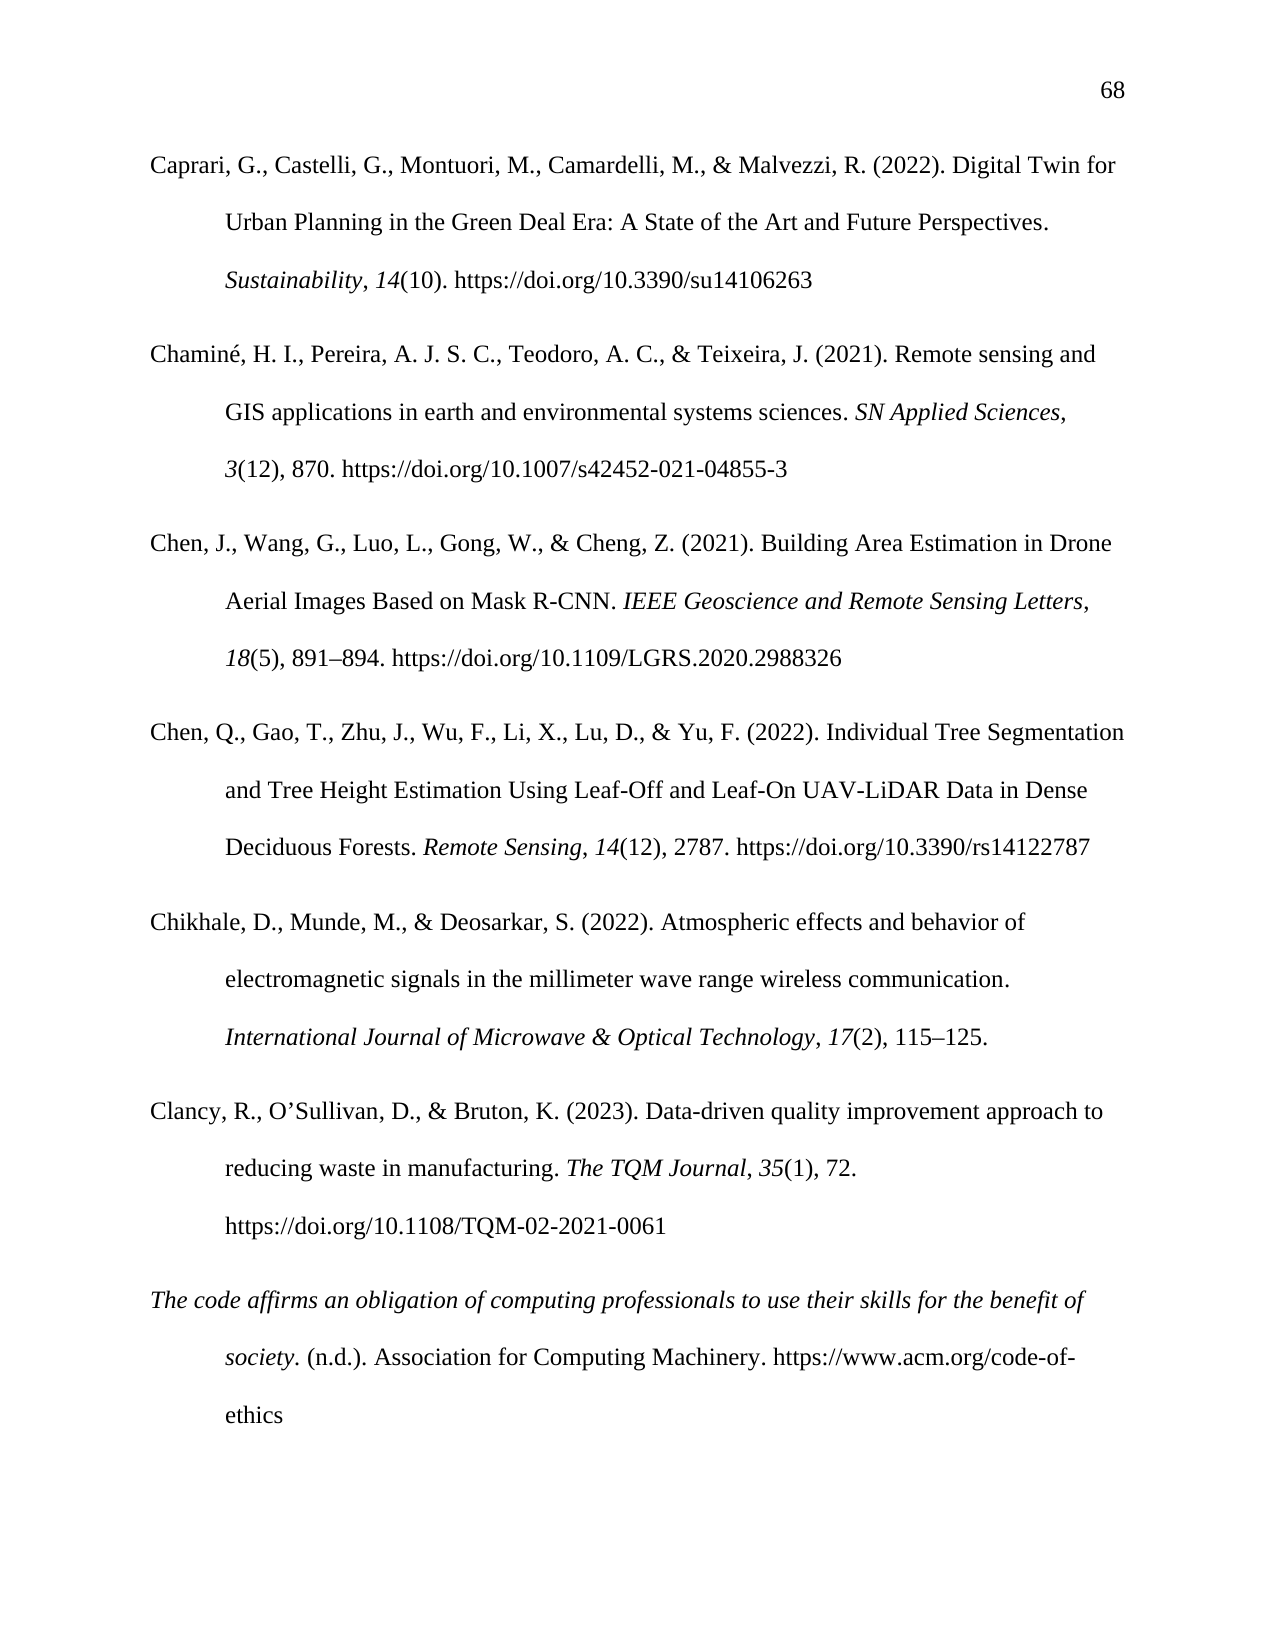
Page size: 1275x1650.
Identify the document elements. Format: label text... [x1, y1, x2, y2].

text Chaminé, H. I., Pereira, A. J. S. C., Teodoro, A. C., & Teixeira, J. (2021). Remote sensing and GIS applications in earth and environmental systems sciences. SN Applied Sciences, 3(12), 870. https://doi.org/10.1007/s42452-021-04855-3 [85, 339, 1125, 483]
text Chen, J., Wang, G., Luo, L., Gong, W., & Cheng, Z. (2021). Building Area Estimation in Drone Aerial Images Based on Mask R-CNN. IEEE Geoscience and Remote Sensing Letters, 18(5), 891–894. https://doi.org/10.1109/LGRS.2020.2988326 [85, 528, 1125, 672]
text Clancy, R., O’Sullivan, D., & Bruton, K. (2023). Data-driven quality improvement approach to reducing waste in manufacturing. The TQM Journal, 35(1), 72. https://doi.org/10.1108/TQM-02-2021-0061 [85, 1096, 1125, 1239]
text The code affirms an obligation of computing professionals to use their skills for the benefit of society. (n.d.). Association for Computing Machinery. https://www.acm.org/code-of-ethics [85, 1285, 1125, 1429]
text Caprari, G., Castelli, G., Montuori, M., Camardelli, M., & Malvezzi, R. (2022). Digital Twin for Urban Planning in the Green Deal Era: A State of the Art and Future Perspectives. Sustainability, 14(10). https://doi.org/10.3390/su14106263 [150, 150, 1125, 294]
text Chikhale, D., Munde, M., & Deosarkar, S. (2022). Atmospheric effects and behavior of electromagnetic signals in the millimeter wave range wireless communication. International Journal of Microwave & Optical Technology, 17(2), 115–125. [85, 907, 1125, 1050]
text Chen, Q., Gao, T., Zhu, J., Wu, F., Li, X., Lu, D., & Yu, F. (2022). Individual Tree Segmentation and Tree Height Estimation Using Leaf-Off and Leaf-On UAV-LiDAR Data in Dense Deciduous Forests. Remote Sensing, 14(12), 2787. https://doi.org/10.3390/rs14122787 [85, 717, 1125, 861]
